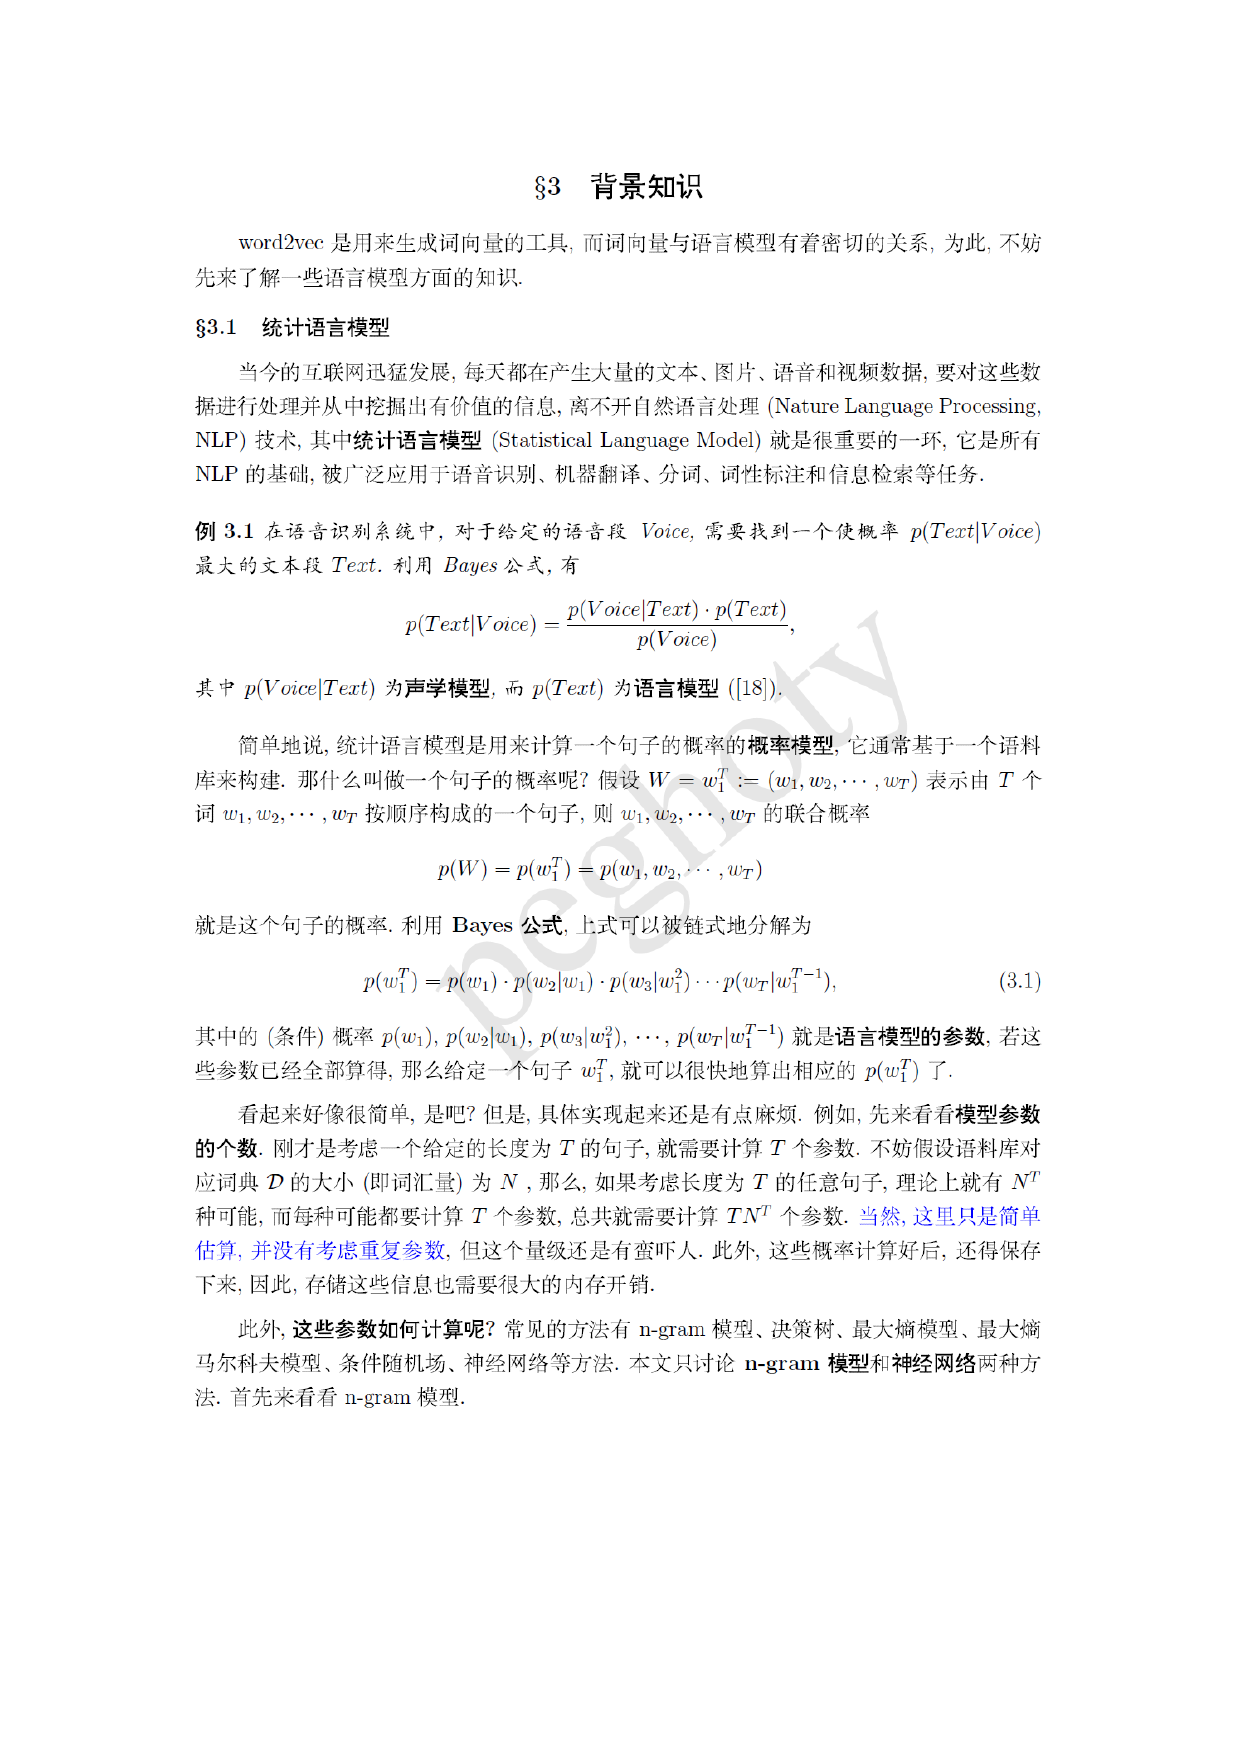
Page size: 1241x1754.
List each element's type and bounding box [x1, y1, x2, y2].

picture [187, 162, 1053, 1415]
